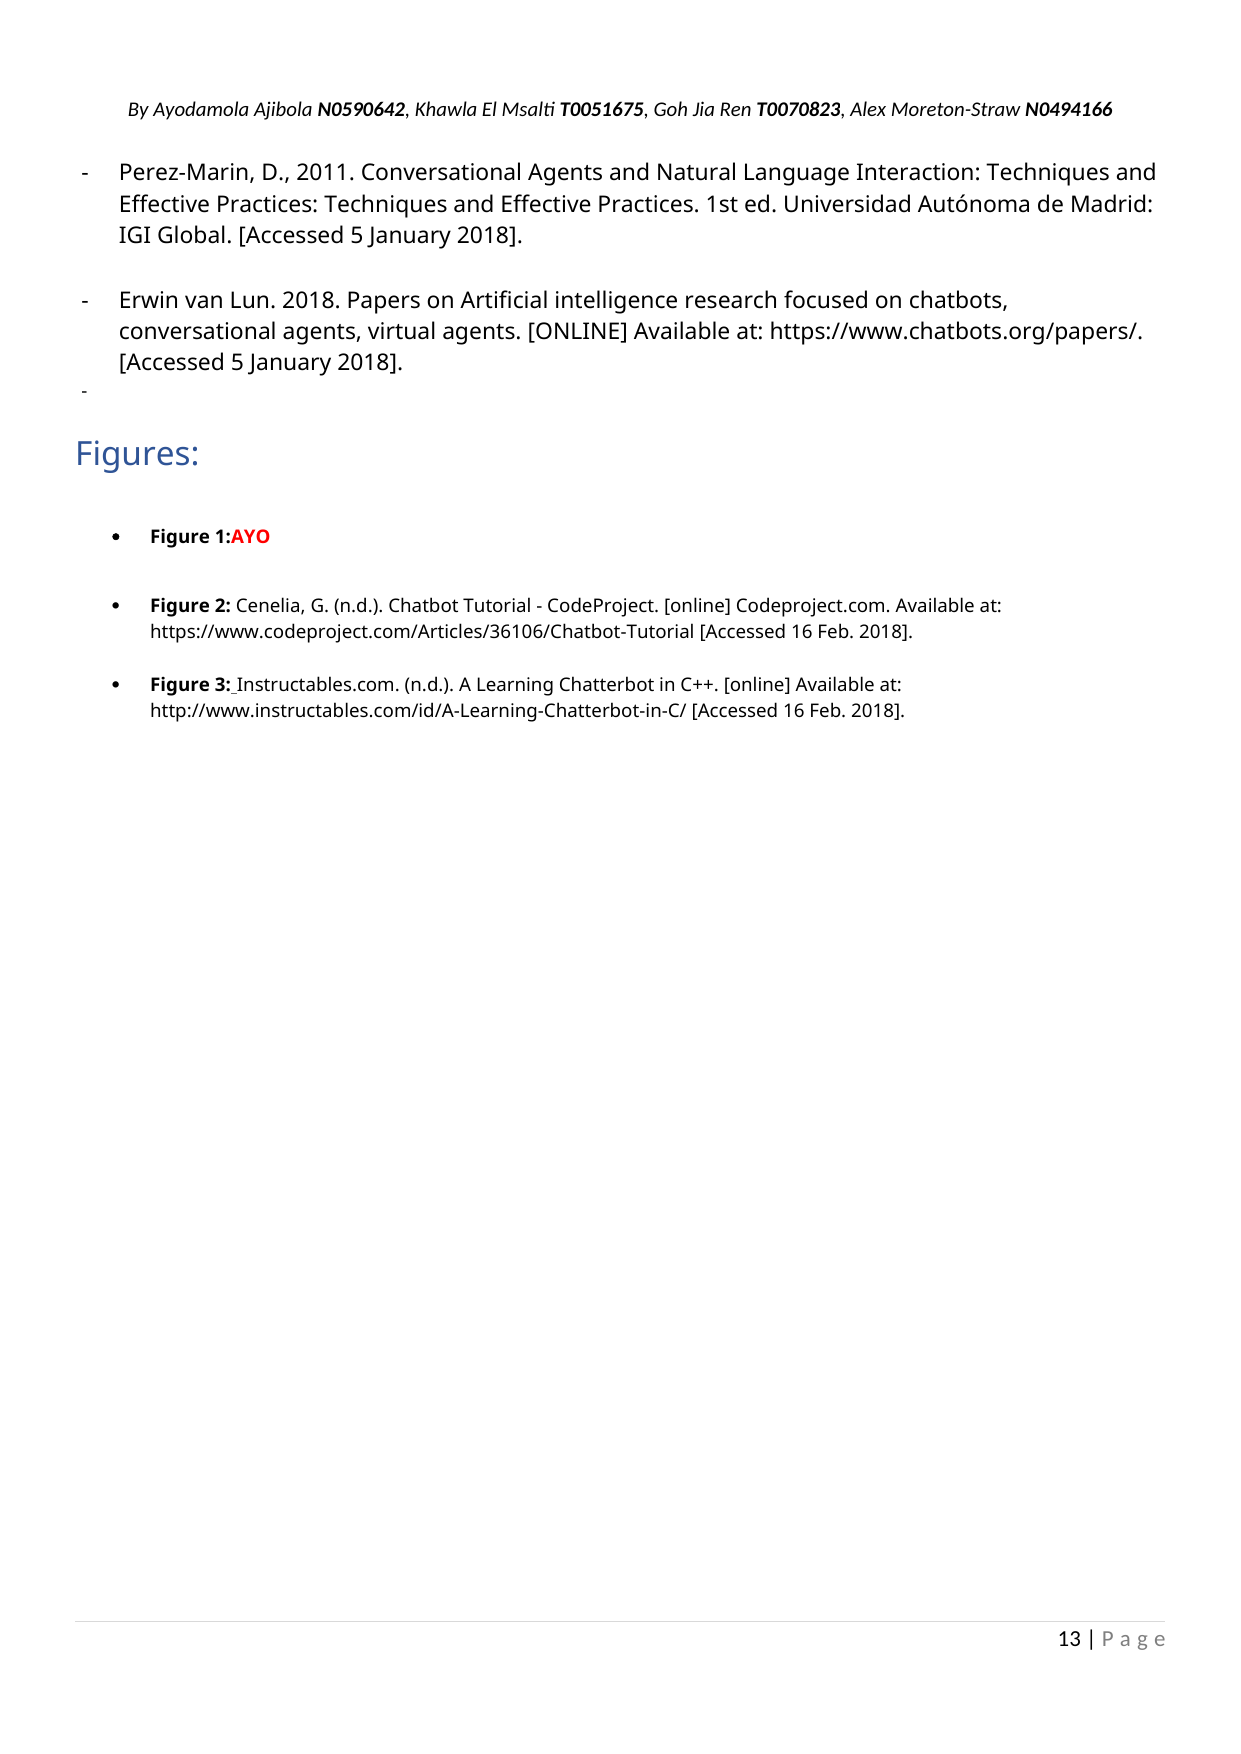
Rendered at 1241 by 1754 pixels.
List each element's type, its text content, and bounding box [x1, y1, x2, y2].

list Perez-Marin, D., 2011. Conversational Agents and Natural Language Interaction: Techniques and Effective Practices: Techniques and Effective Practices. 1st ed. Universidad Autónoma de Madrid: IGI Global. [Accessed 5 January 2018]. [81, 156, 1165, 250]
subtitle Figures: [75, 430, 1165, 475]
list Erwin van Lun. 2018. Papers on Artificial intelligence research focused on chatbots, conversational agents, virtual agents. [ONLINE] Available at: https://www.chatbots.org/papers/. [Accessed 5 January 2018]. [81, 284, 1165, 377]
list Figure 3: Instructables.com. (n.d.). A Learning Chatterbot in C++. [online] Available at: http://www.instructables.com/id/A-Learning-Chatterbot-in-C/ [Accessed 16 Feb. 2018]. [112, 671, 1165, 722]
list Figure 1:AYO [112, 523, 1165, 549]
list Figure 2: Cenelia, G. (n.d.). Chatbot Tutorial - CodeProject. [online] Codeproject.com. Available at: https://www.codeproject.com/Articles/36106/Chatbot-Tutorial [Accessed 16 Feb. 2018]. [112, 593, 1165, 644]
